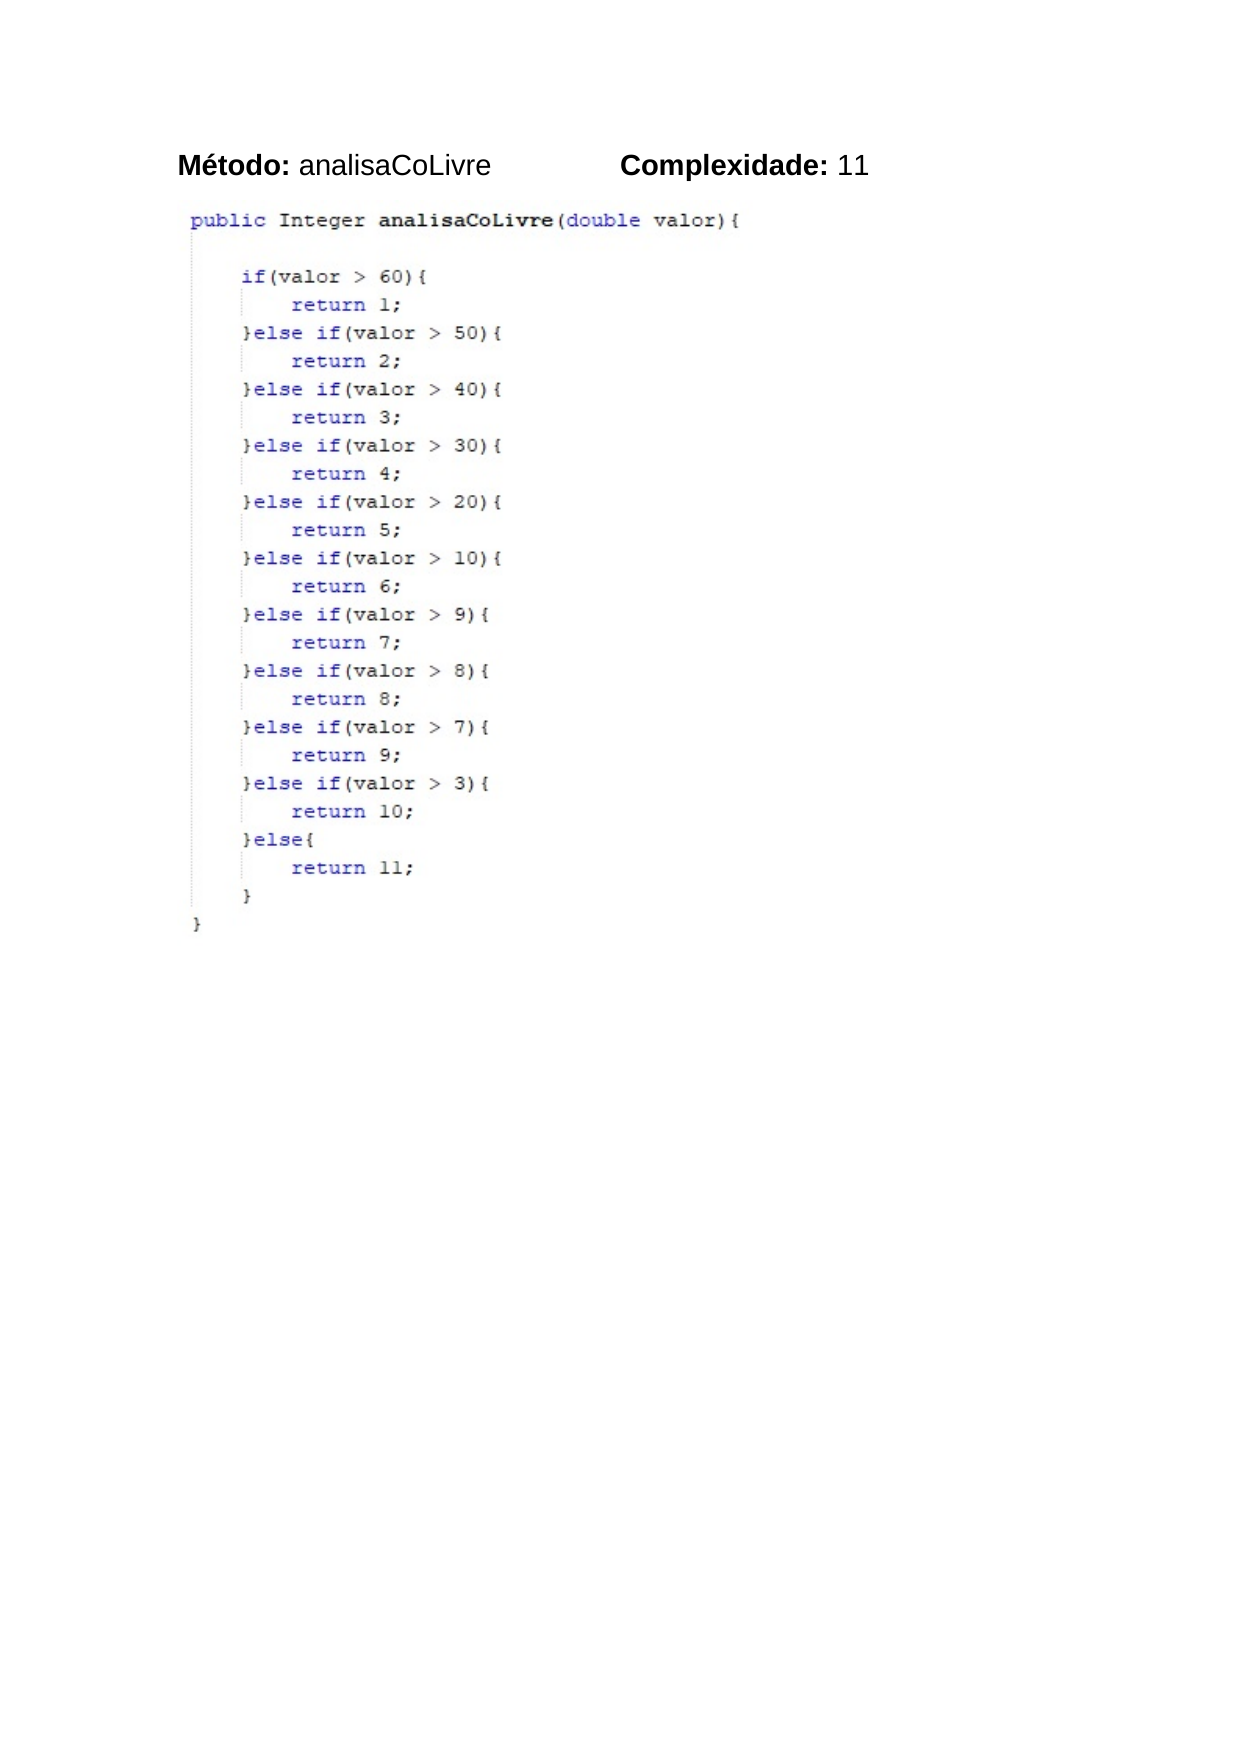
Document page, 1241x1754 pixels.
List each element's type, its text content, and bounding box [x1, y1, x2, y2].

text Método: analisaCoLivre Complexidade: 11 [177, 148, 1063, 181]
picture [177, 200, 829, 946]
